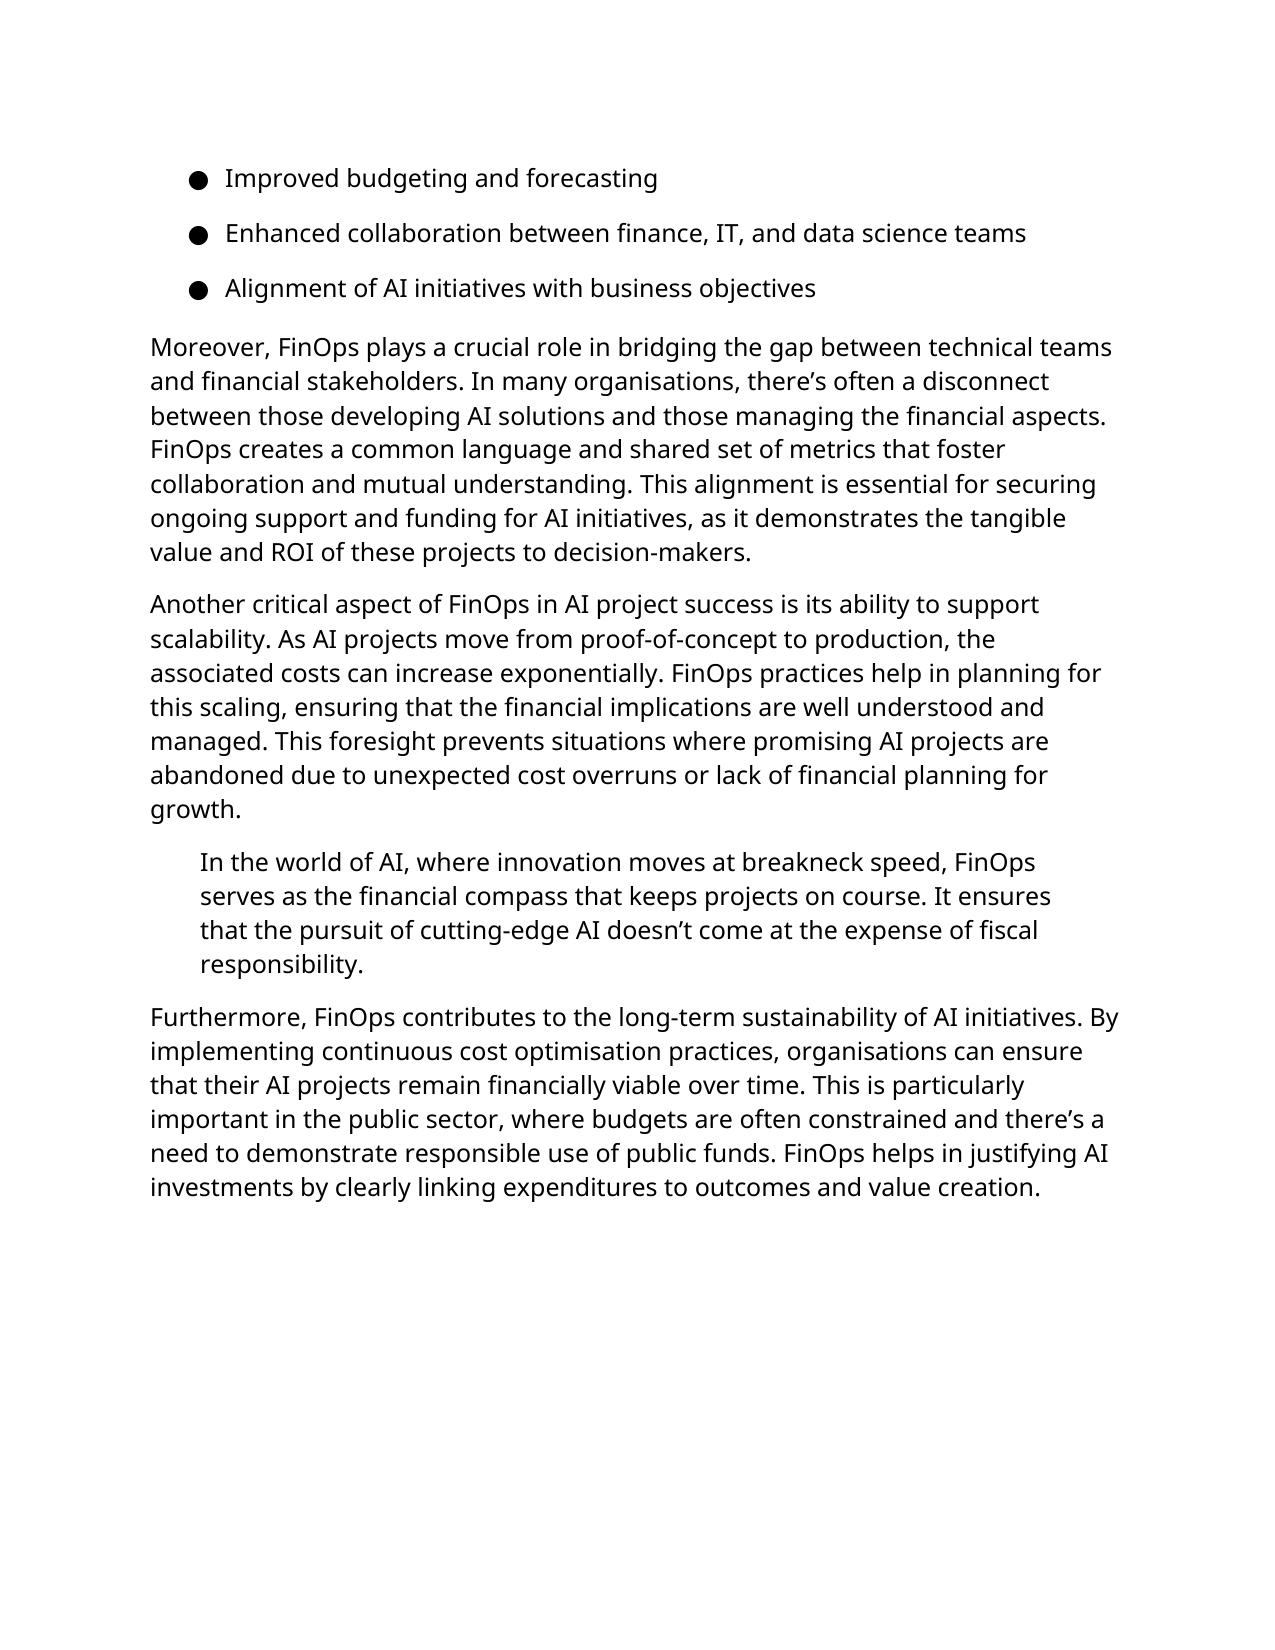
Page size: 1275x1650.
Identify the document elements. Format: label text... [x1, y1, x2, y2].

text Furthermore, FinOps contributes to the long-term sustainability of AI initiatives. By implementing continuous cost optimisation practices, organisations can ensure that their AI projects remain financially viable over time. This is particularly important in the public sector, where budgets are often constrained and there’s a need to demonstrate responsible use of public funds. FinOps helps in justifying AI investments by clearly linking expenditures to outcomes and value creation. [150, 999, 1125, 1204]
list Enhanced collaboration between finance, IT, and data science teams [187, 205, 1125, 256]
list Improved budgeting and forecasting [187, 150, 1125, 201]
text Another critical aspect of FinOps in AI project success is its ability to support scalability. As AI projects move from proof-of-concept to production, the associated costs can increase exponentially. FinOps practices help in planning for this scaling, ensuring that the financial implications are well understood and managed. This foresight prevents situations where promising AI projects are abandoned due to unexpected cost overruns or lack of financial planning for growth. [150, 587, 1125, 826]
list Alignment of AI initiatives with business objectives [187, 260, 1125, 311]
text In the world of AI, where innovation moves at breakneck speed, FinOps serves as the financial compass that keeps projects on course. It ensures that the pursuit of cutting-edge AI doesn’t come at the expense of fiscal responsibility. [200, 844, 1075, 981]
text Moreover, FinOps plays a crucial role in bridging the gap between technical teams and financial stakeholders. In many organisations, there’s often a disconnect between those developing AI solutions and those managing the financial aspects. FinOps creates a common language and shared set of metrics that foster collaboration and mutual understanding. This alignment is essential for securing ongoing support and funding for AI initiatives, as it demonstrates the tangible value and ROI of these projects to decision-makers. [150, 330, 1125, 568]
